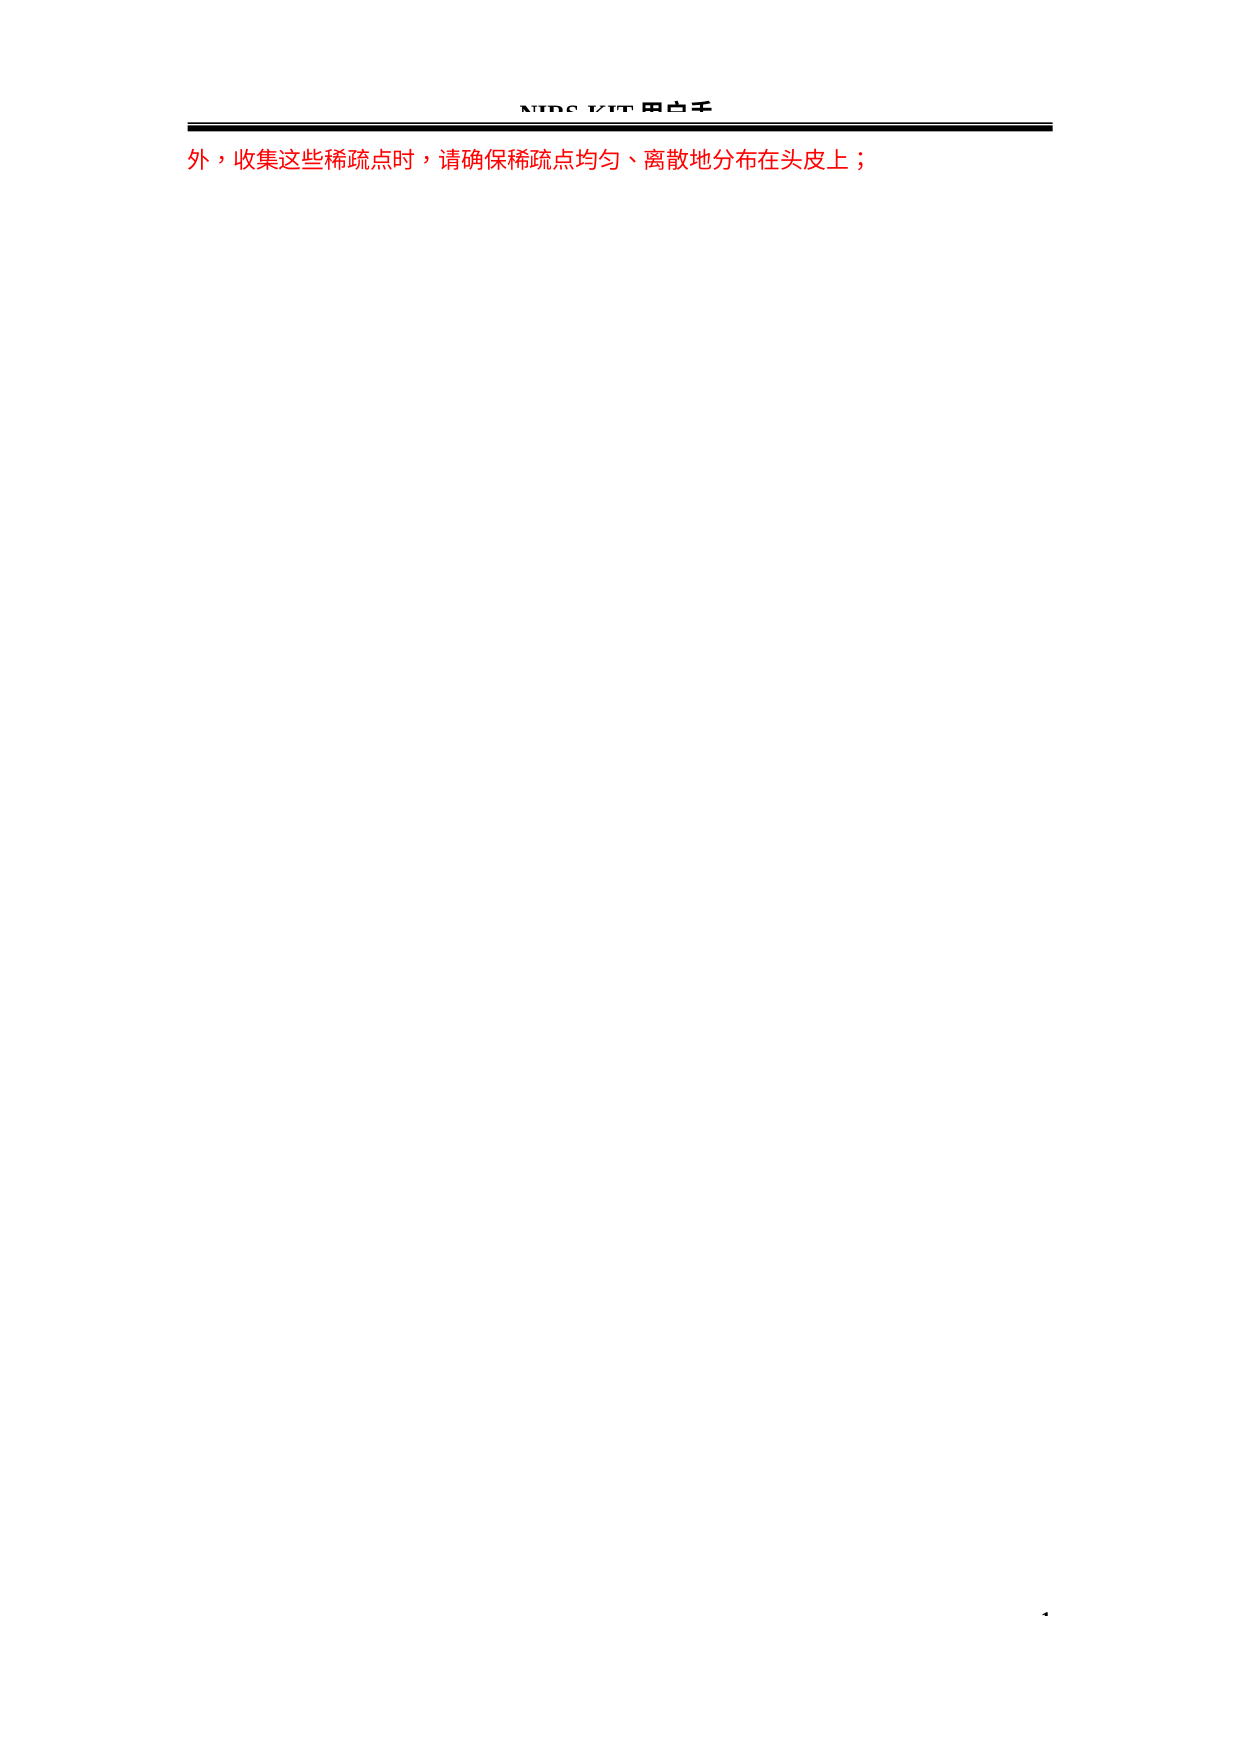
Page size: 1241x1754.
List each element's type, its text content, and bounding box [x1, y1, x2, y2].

text 外，收集这些稀疏点时，请确保稀疏点均匀、离散地分布在头皮上； [187, 144, 1138, 175]
